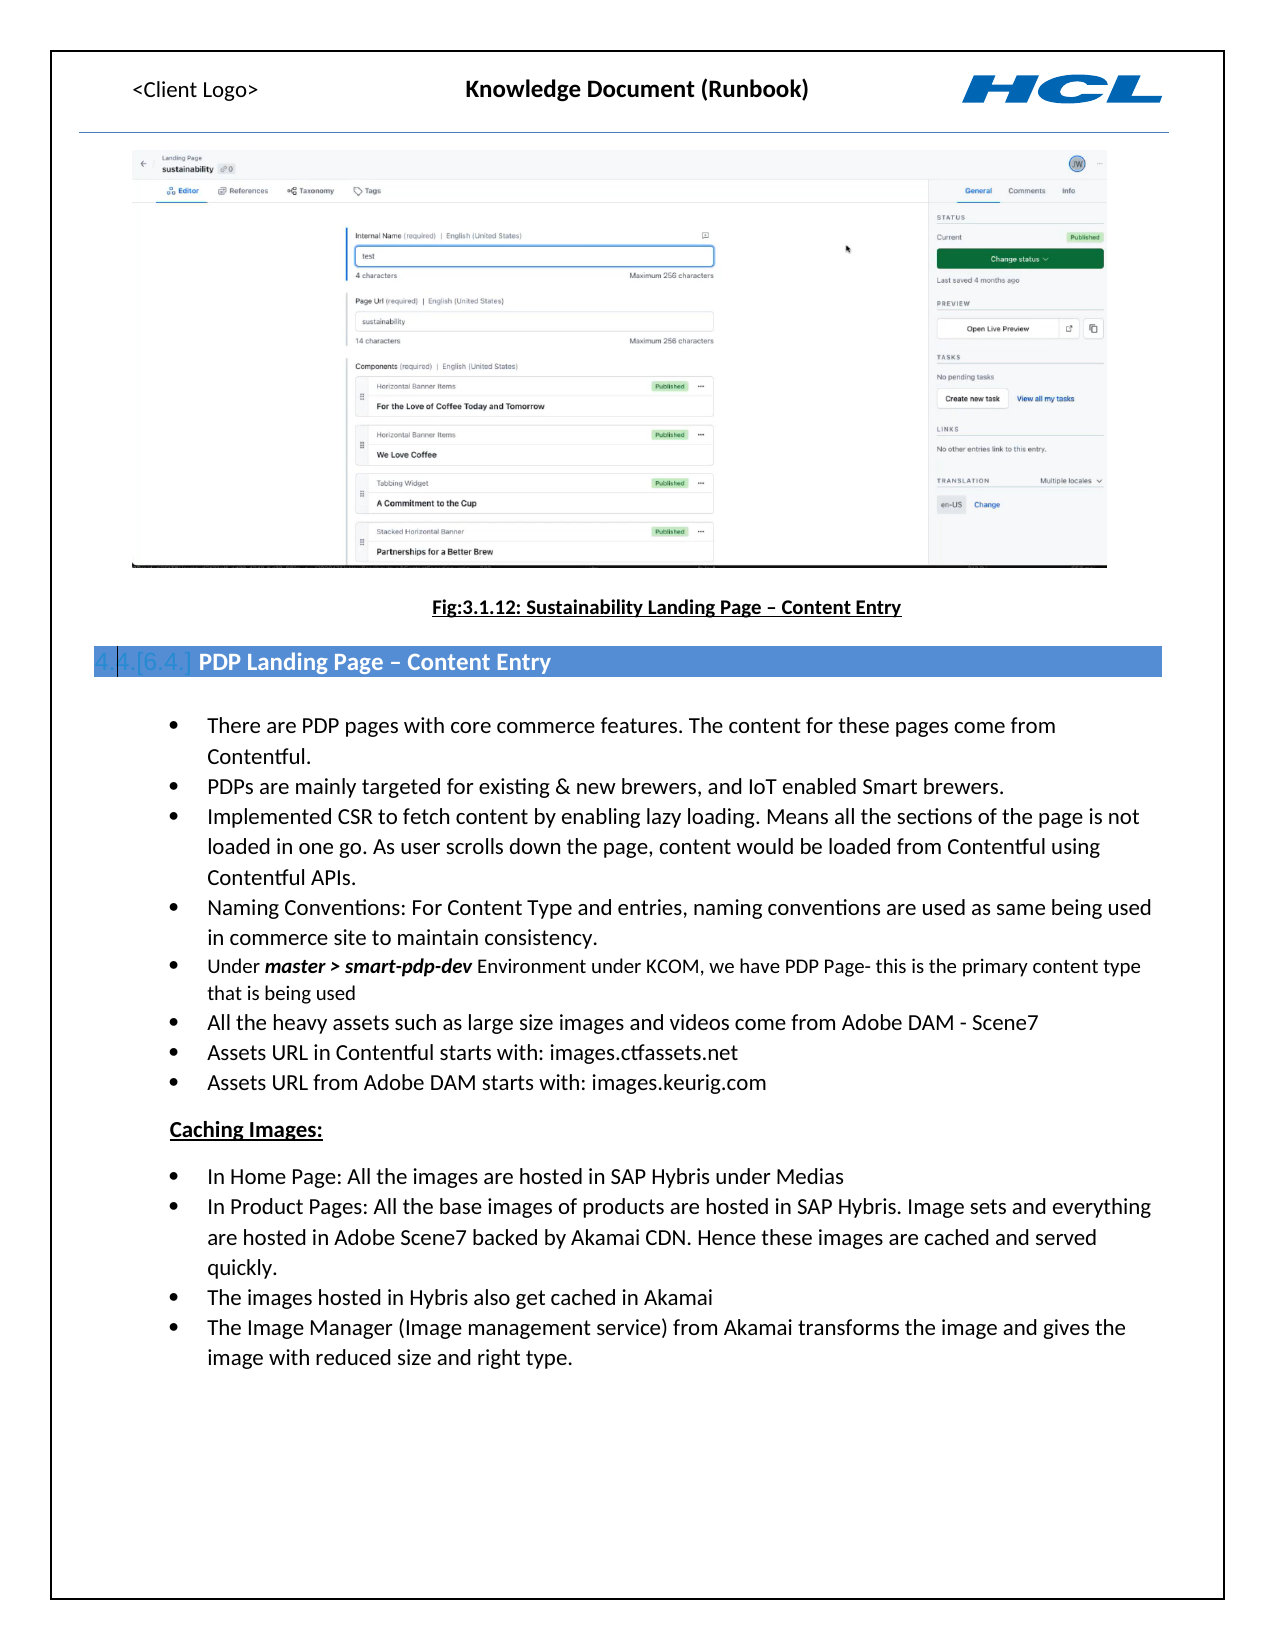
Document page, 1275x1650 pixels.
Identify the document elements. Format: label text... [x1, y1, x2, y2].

list Assets URL from Adobe DAM starts with: images.keurig.com [169, 1068, 1162, 1096]
text Caching Images: [169, 1115, 1162, 1143]
list In Product Pages: All the base images of products are hosted in SAP Hybris. Image sets and everything are hosted in Adobe Scene7 backed by Akamai CDN. Hence these images are cached and served quickly. [169, 1192, 1162, 1281]
list The images hosted in Hybris also get cached in Akamai [169, 1283, 1162, 1311]
list There are PDP pages with core commerce features. The content for these pages come from Contentful. [169, 712, 1162, 770]
list The Image Manager (Image management service) from Akamai transforms the image and gives the image with reduced size and right type. [169, 1313, 1162, 1371]
list All the heavy assets such as large size images and videos come from Adobe DAM - Scene7 [169, 1008, 1162, 1036]
list In Home Page: All the images are hosted in SAP Hybris under Medias [169, 1162, 1162, 1190]
text Fig:3.1.12: Sustainability Landing Page – Content Entry [357, 594, 1162, 620]
list Under master > smart-pdp-dev Environment under KCOM, we have PDP Page- this is the primary content type that is being used [169, 953, 1162, 1006]
picture [132, 150, 1107, 568]
list Assets URL in Contentful starts with: images.ctfassets.net [169, 1038, 1162, 1066]
list Implemented CSR to fetch content by enabling lazy loading. Means all the sections of the page is not loaded in one go. As user scrolls down the page, content would be loaded from Contentful using Contentful APIs. [169, 802, 1162, 891]
list PDPs are mainly targeted for existing & new brewers, and IoT enabled Smart brewers. [169, 772, 1162, 800]
text PDP Landing Page – Content Entry [118, 646, 1162, 677]
list Naming Conventions: For Content Type and entries, naming conventions are used as same being used in commerce site to maintain consistency. [169, 893, 1162, 951]
